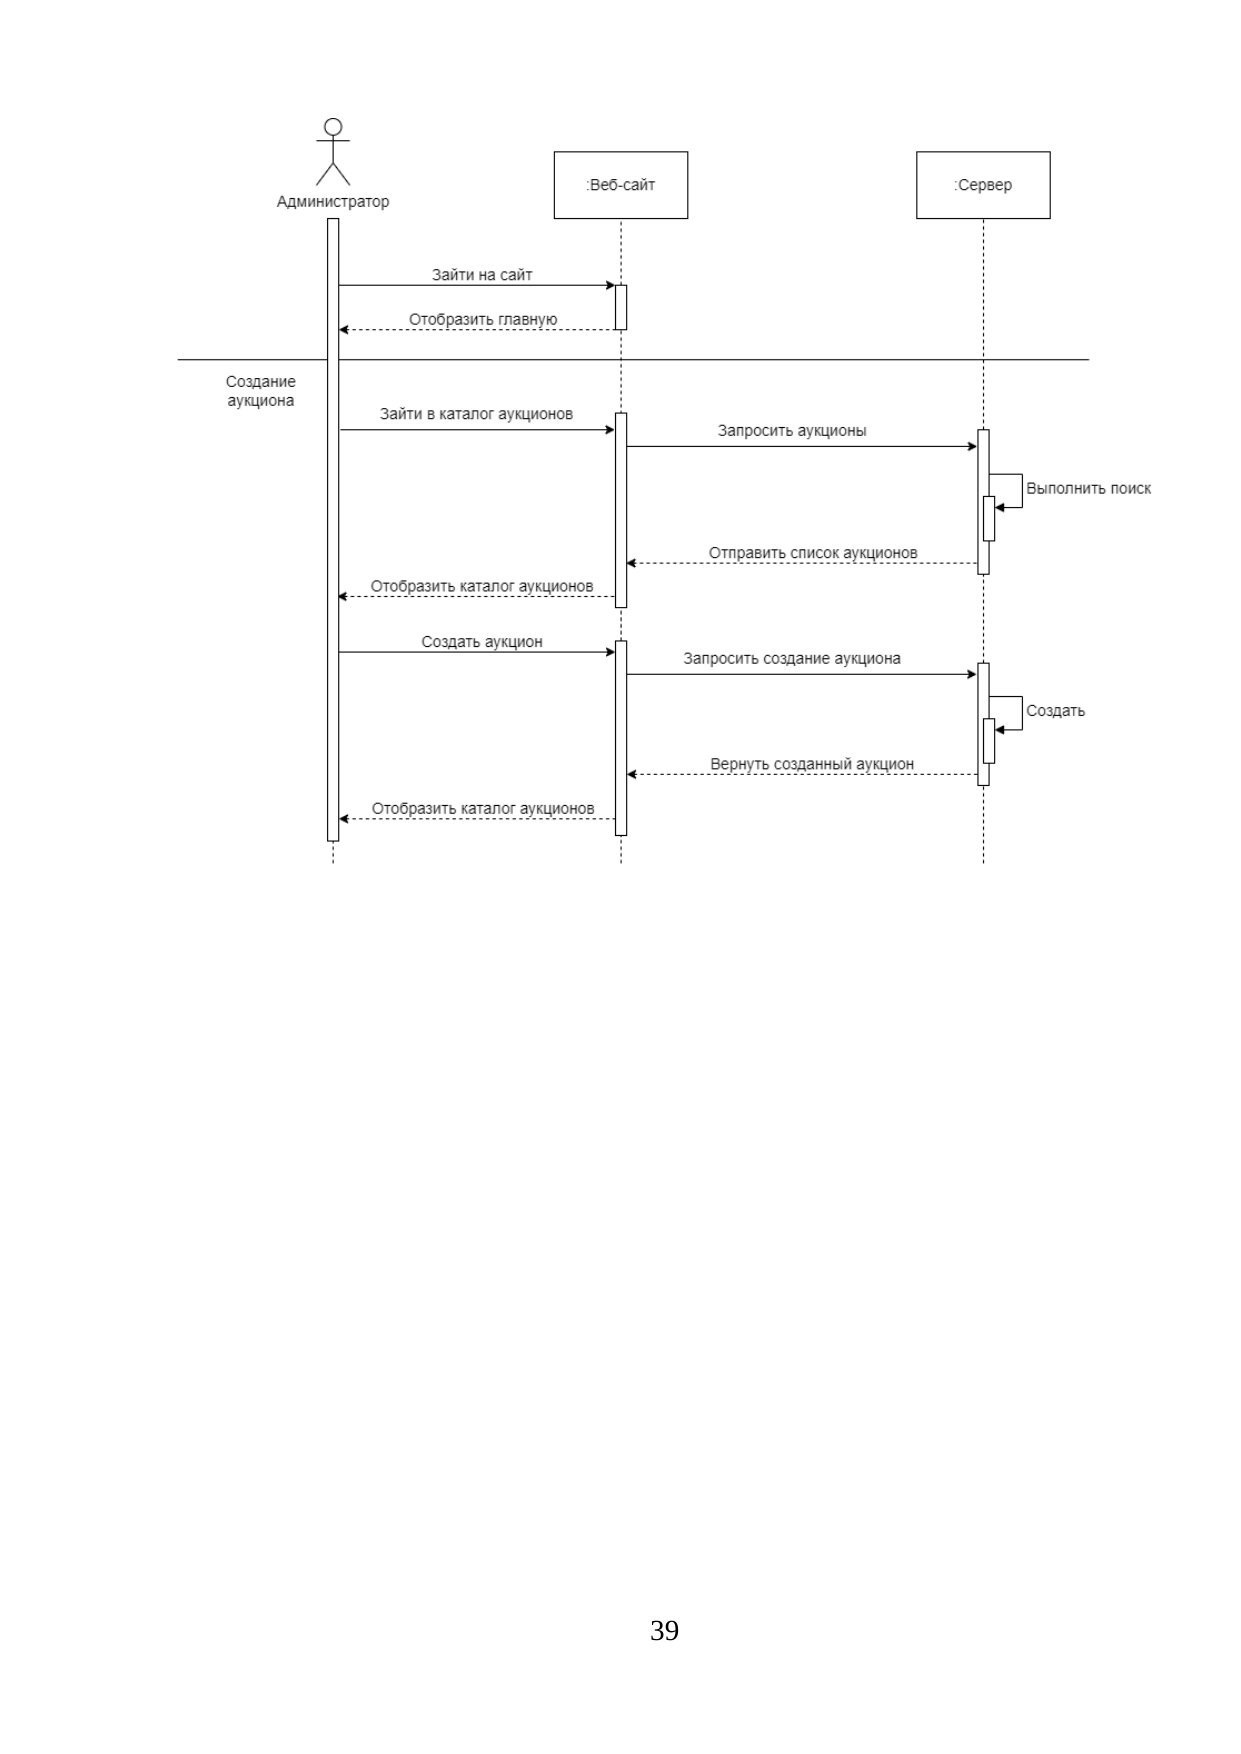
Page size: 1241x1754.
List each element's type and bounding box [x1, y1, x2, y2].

picture [177, 118, 1152, 865]
